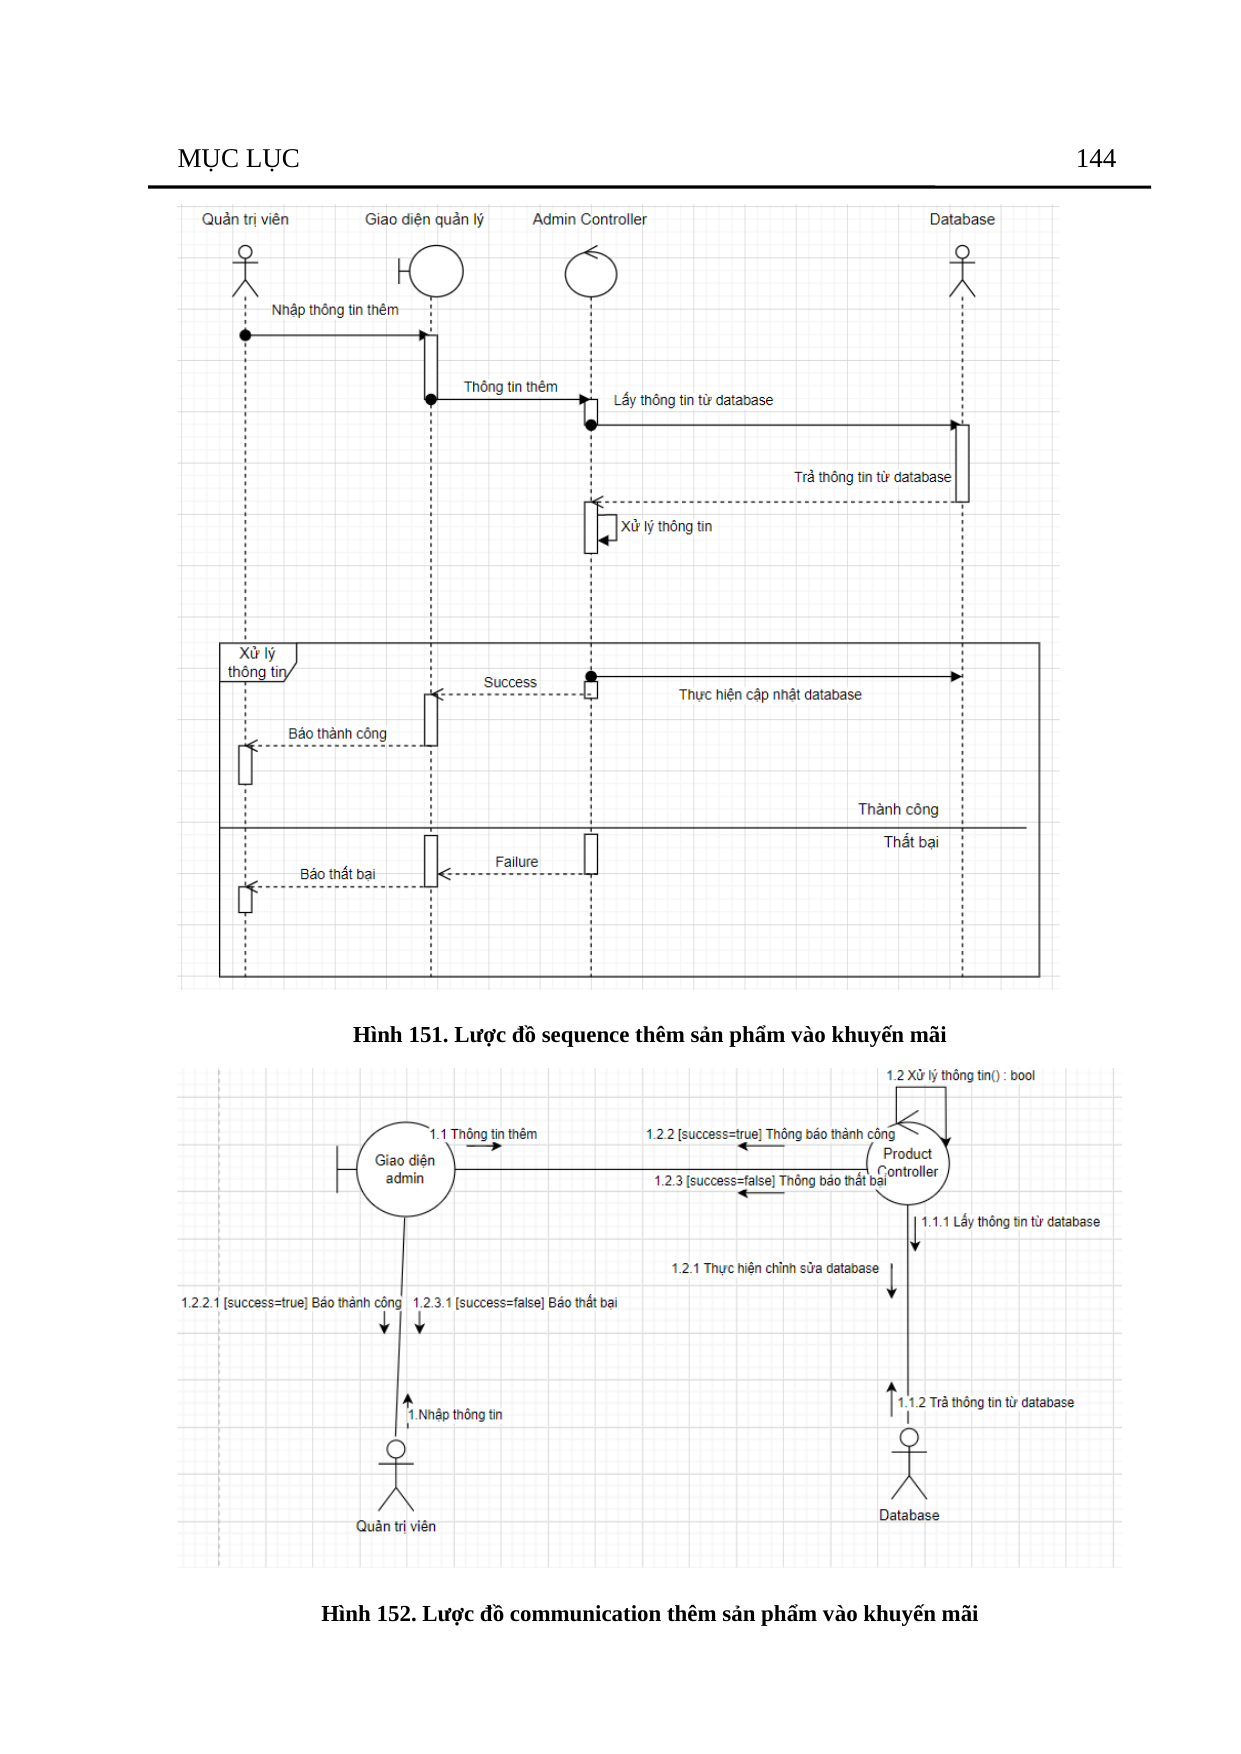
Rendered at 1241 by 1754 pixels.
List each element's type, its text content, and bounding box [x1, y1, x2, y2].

picture [177, 204, 1060, 990]
picture [177, 1068, 1123, 1568]
